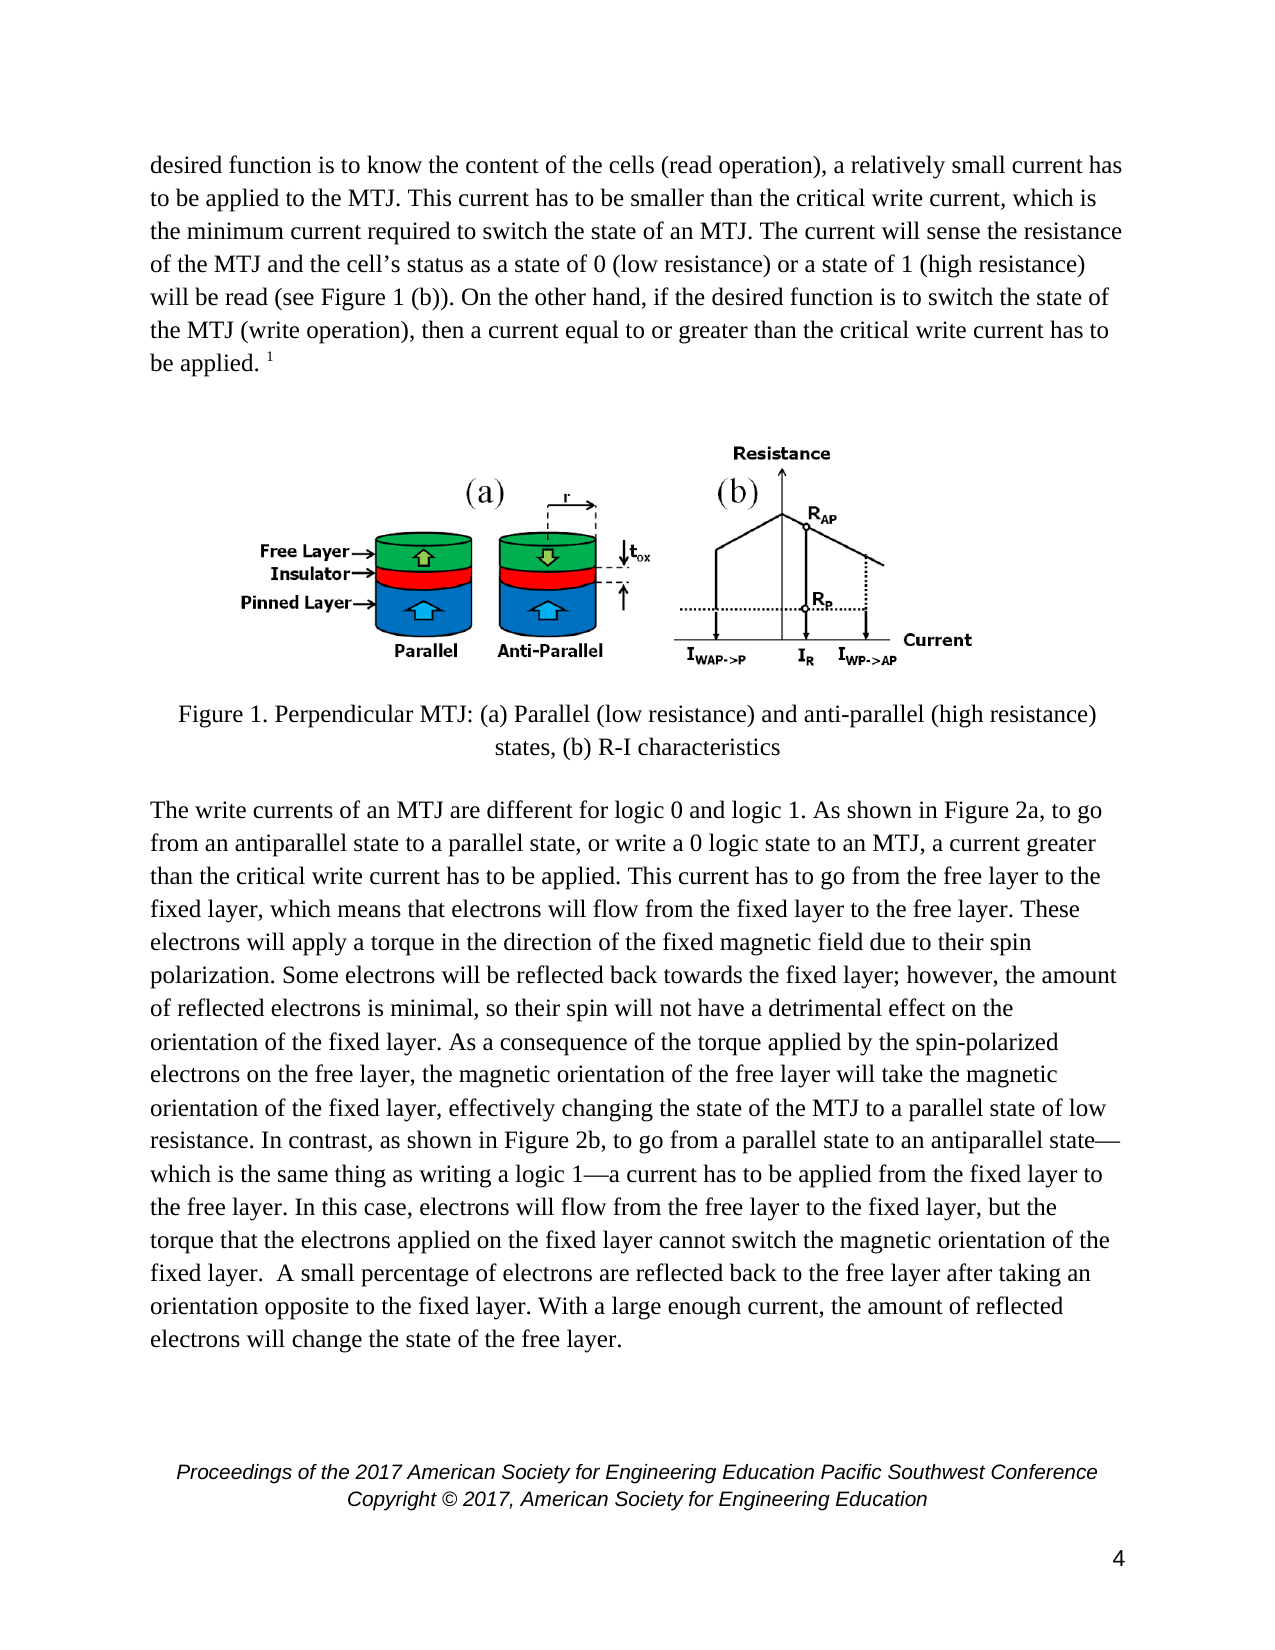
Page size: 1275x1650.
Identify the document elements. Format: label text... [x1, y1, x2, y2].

text Figure 1. Perpendicular MTJ: (a) Parallel (low resistance) and anti-parallel (high resistance) states, (b) R-I characteristics [150, 699, 1125, 761]
picture [225, 411, 982, 695]
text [150, 150, 1125, 377]
text The write currents of an MTJ are different for logic 0 and logic 1. As shown in Figure 2a, to go from an antiparallel state to a parallel state, or write a 0 logic state to an MTJ, a current greater than the critical write current has to be applied. This current has to go from the free layer to the fixed layer, which means that electrons will flow from the fixed layer to the free layer. These electrons will apply a torque in the direction of the fixed magnetic field due to their spin polarization. Some electrons will be reflected back towards the fixed layer; however, the amount of reflected electrons is minimal, so their spin will not have a detrimental effect on the orientation of the fixed layer. As a consequence of the torque applied by the spin-polarized electrons on the free layer, the magnetic orientation of the free layer will take the magnetic orientation of the fixed layer, effectively changing the state of the MTJ to a parallel state of low resistance. In contrast, as shown in Figure 2b, to go from a parallel state to an antiparallel state—which is the same thing as writing a logic 1—a current has to be applied from the fixed layer to the free layer. In this case, electrons will flow from the free layer to the fixed layer, but the torque that the electrons applied on the fixed layer cannot switch the magnetic orientation of the fixed layer. A small percentage of electrons are reflected back to the free layer after taking an orientation opposite to the fixed layer. With a large enough current, the amount of reflected electrons will change the state of the free layer. [150, 795, 1125, 1352]
